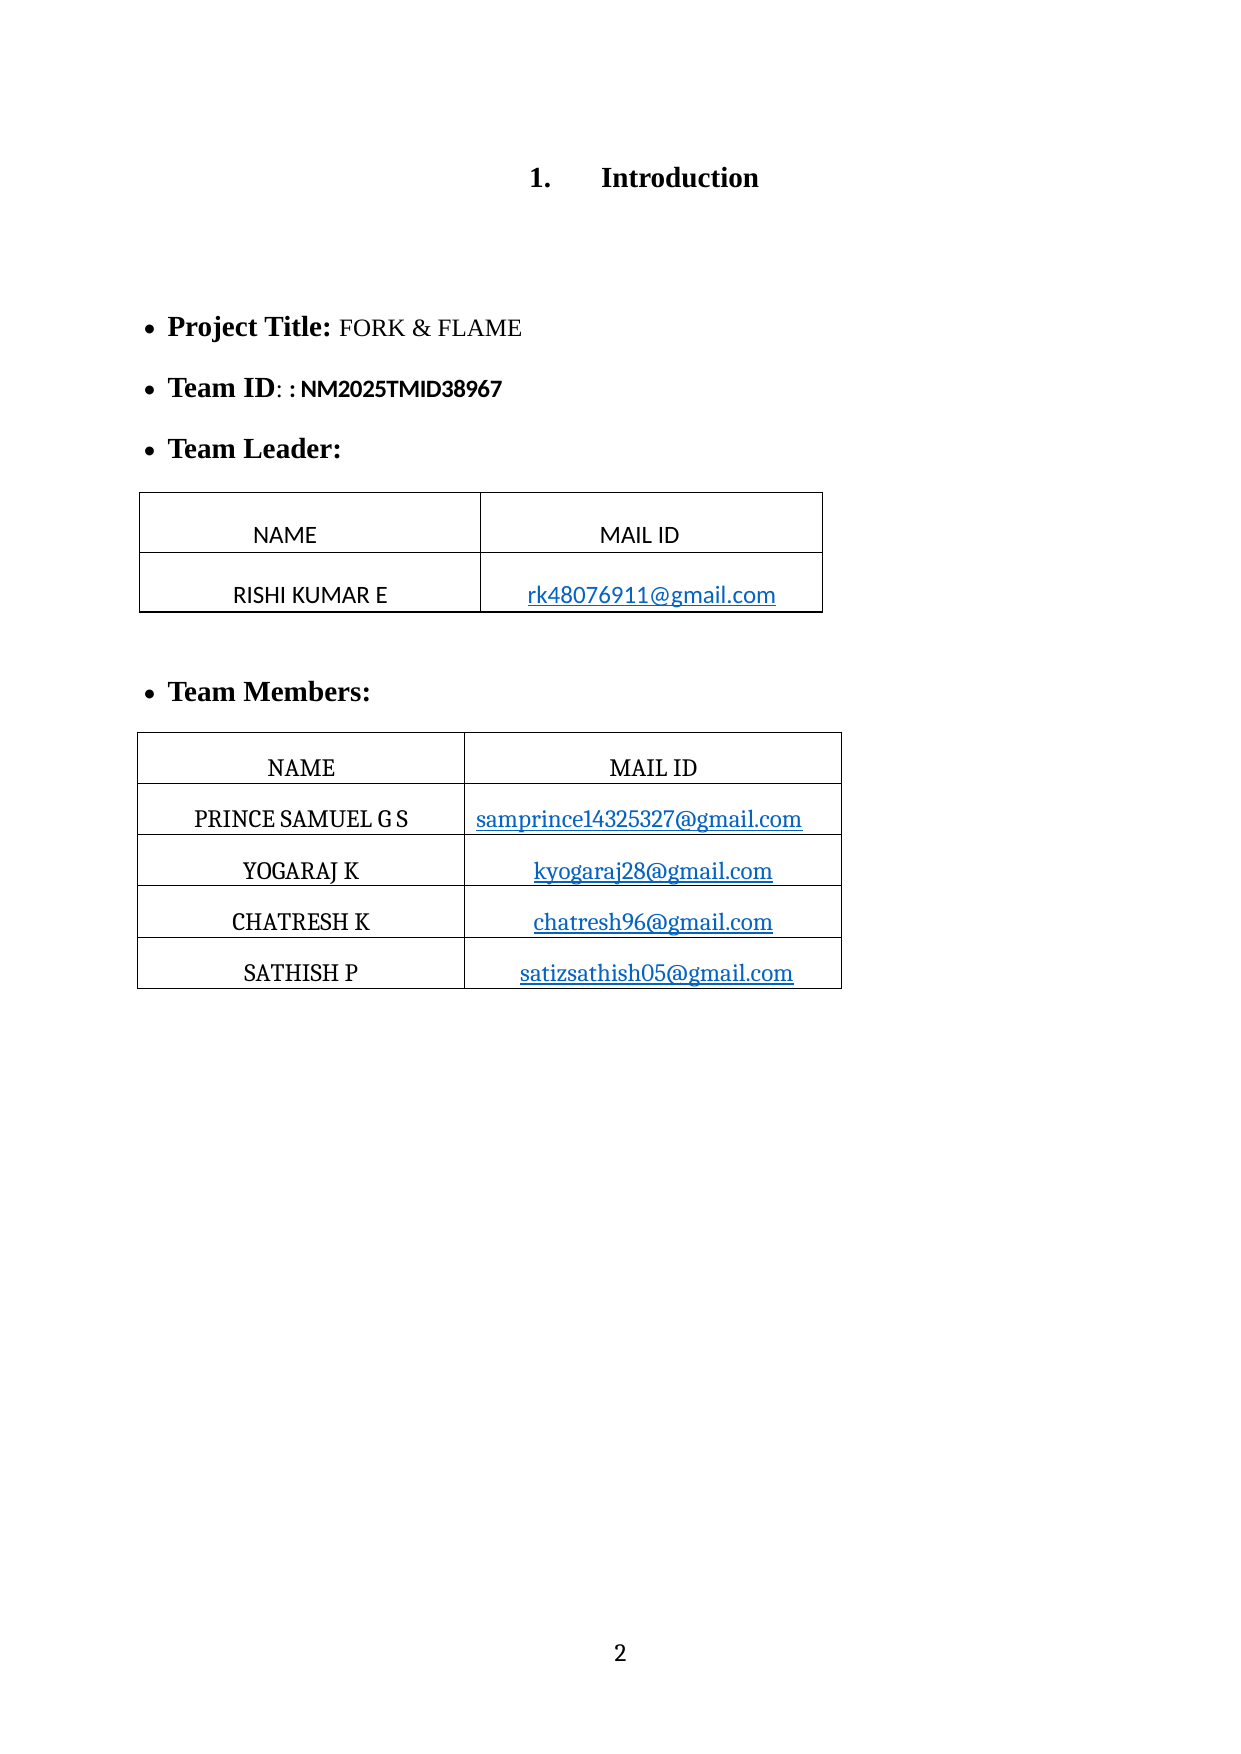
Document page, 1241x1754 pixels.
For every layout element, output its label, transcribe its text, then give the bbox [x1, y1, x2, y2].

table_cell CHATRESH K [138, 886, 464, 937]
table_cell SATHISH P [138, 938, 464, 988]
list Team ID: : NM2025TMID38967 [143, 370, 1141, 404]
table_cell kyogaraj28@gmail.com [465, 835, 841, 885]
table_header NAME [140, 493, 480, 552]
table_cell PRINCE SAMUEL G S [138, 784, 464, 834]
table_cell chatresh96@gmail.com [465, 886, 841, 937]
list Project Title: FORK & FLAME [143, 309, 1141, 343]
table_cell satizsathish05@gmail.com [465, 938, 841, 988]
subtitle Introduction [147, 160, 1141, 193]
list Team Leader: [143, 431, 1141, 464]
table_cell samprince14325327@gmail.com [465, 784, 841, 834]
list Team Members: [143, 674, 1141, 707]
table_cell YOGARAJ K [138, 835, 464, 885]
table_cell RISHI KUMAR E [140, 553, 480, 611]
table_cell rk48076911@gmail.com [481, 553, 822, 611]
table_header MAIL ID [481, 493, 822, 552]
table_header MAIL ID [465, 733, 841, 783]
table_header NAME [138, 733, 464, 783]
